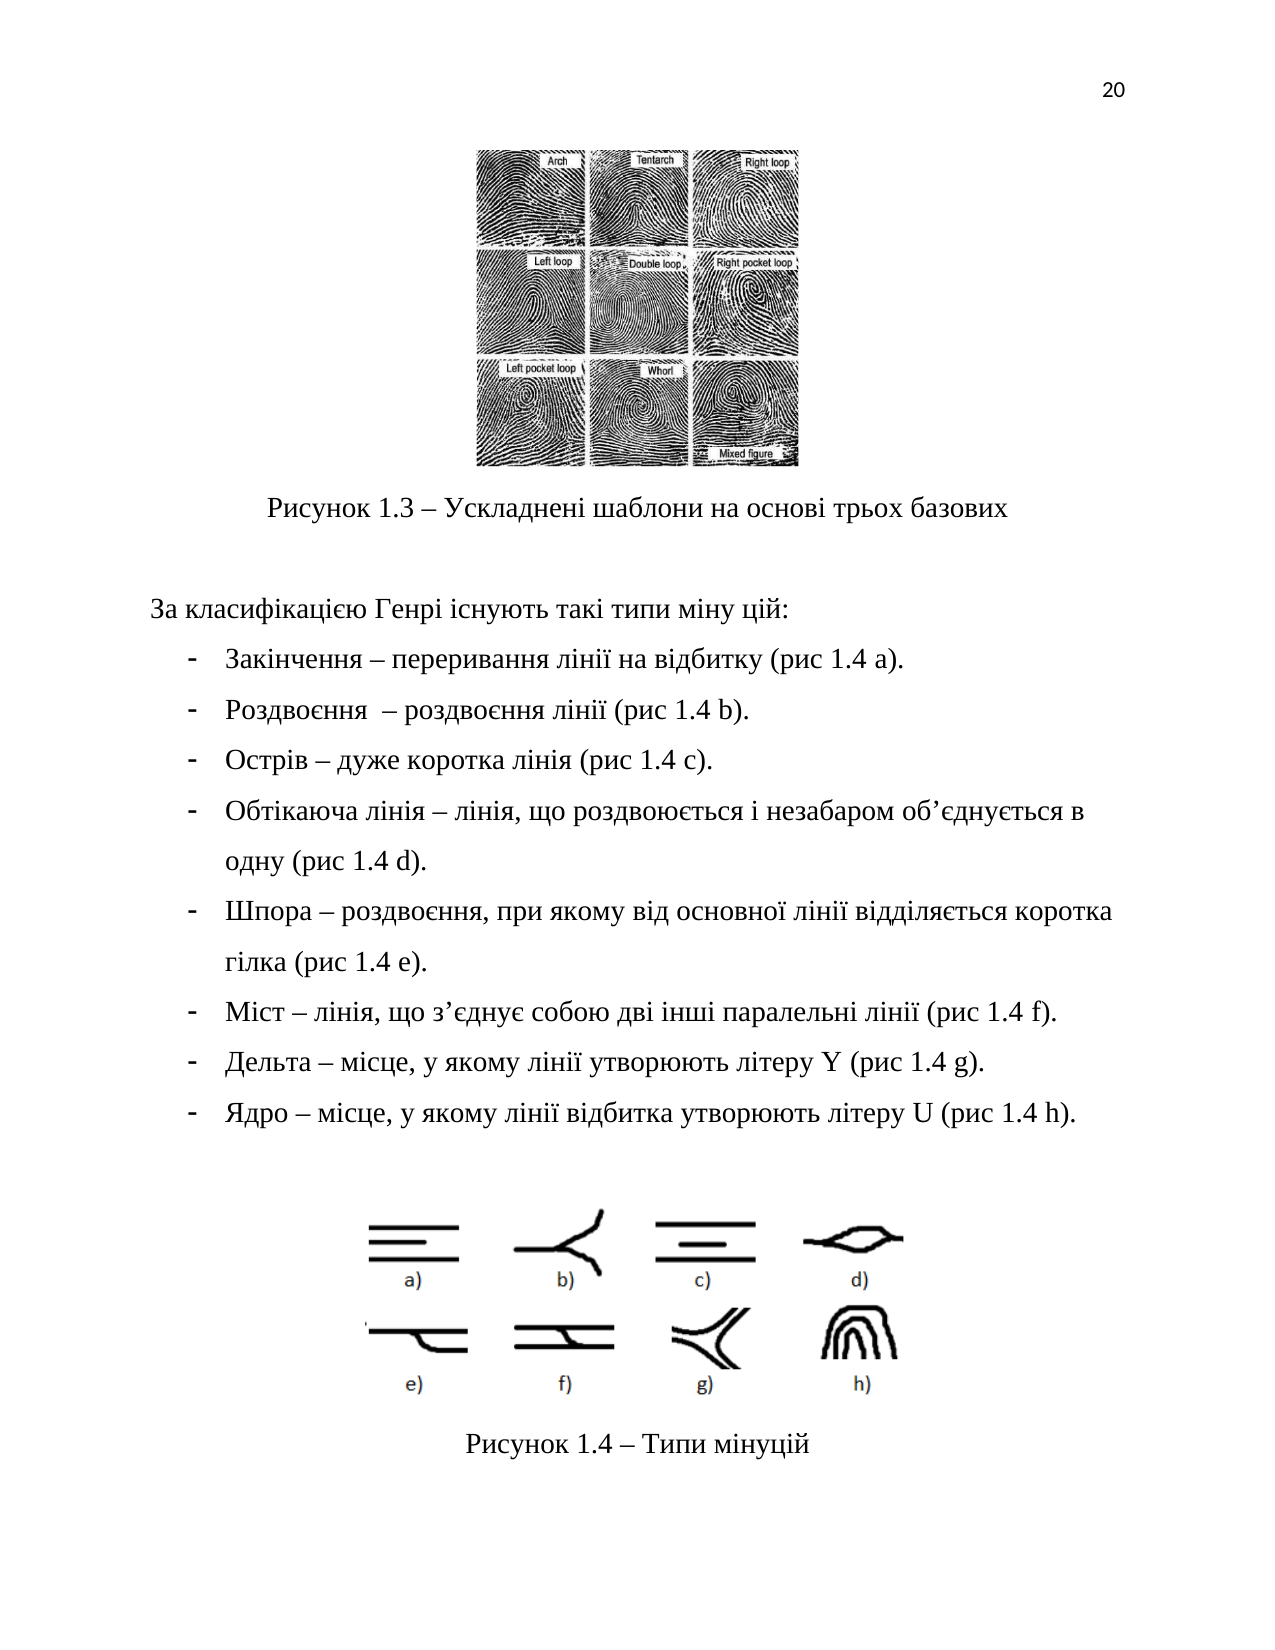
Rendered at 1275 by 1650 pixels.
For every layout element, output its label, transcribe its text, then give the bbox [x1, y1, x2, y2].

picture [476, 150, 799, 477]
list Ядро – місце, у якому лінії відбитка утворюють літеру U (рис 1.4 h). [187, 1095, 1125, 1129]
list Обтікаюча лінія – лінія, що роздвоюється і незабаром об’єднується в одну (рис 1.4 d). [187, 793, 1125, 877]
list Дельта – місце, у якому лінії утворюють літеру Y (рис 1.4 g). [187, 1044, 1125, 1078]
text За класифікацією Генрі існують такі типи міну цій: [150, 591, 1125, 625]
list Міст – лінія, що з’єднує собою дві інші паралельні лінії (рис 1.4 f). [187, 994, 1125, 1028]
list Закінчення – переривання лінії на відбитку (рис 1.4 a). [187, 641, 1125, 675]
text Рисунок 1.4 – Типи мінуцій [150, 1426, 1125, 1459]
list Шпора – роздвоєння, при якому від основної лінії відділяється коротка гілка (рис 1.4 e). [187, 893, 1125, 977]
text Рисунок 1.3 – Ускладнені шаблони на основі трьох базових [150, 491, 1125, 524]
list Острів – дуже коротка лінія (рис 1.4 c). [187, 742, 1125, 776]
picture [359, 1195, 916, 1412]
list Роздвоєння – роздвоєння лінії (рис 1.4 b). [187, 692, 1125, 726]
